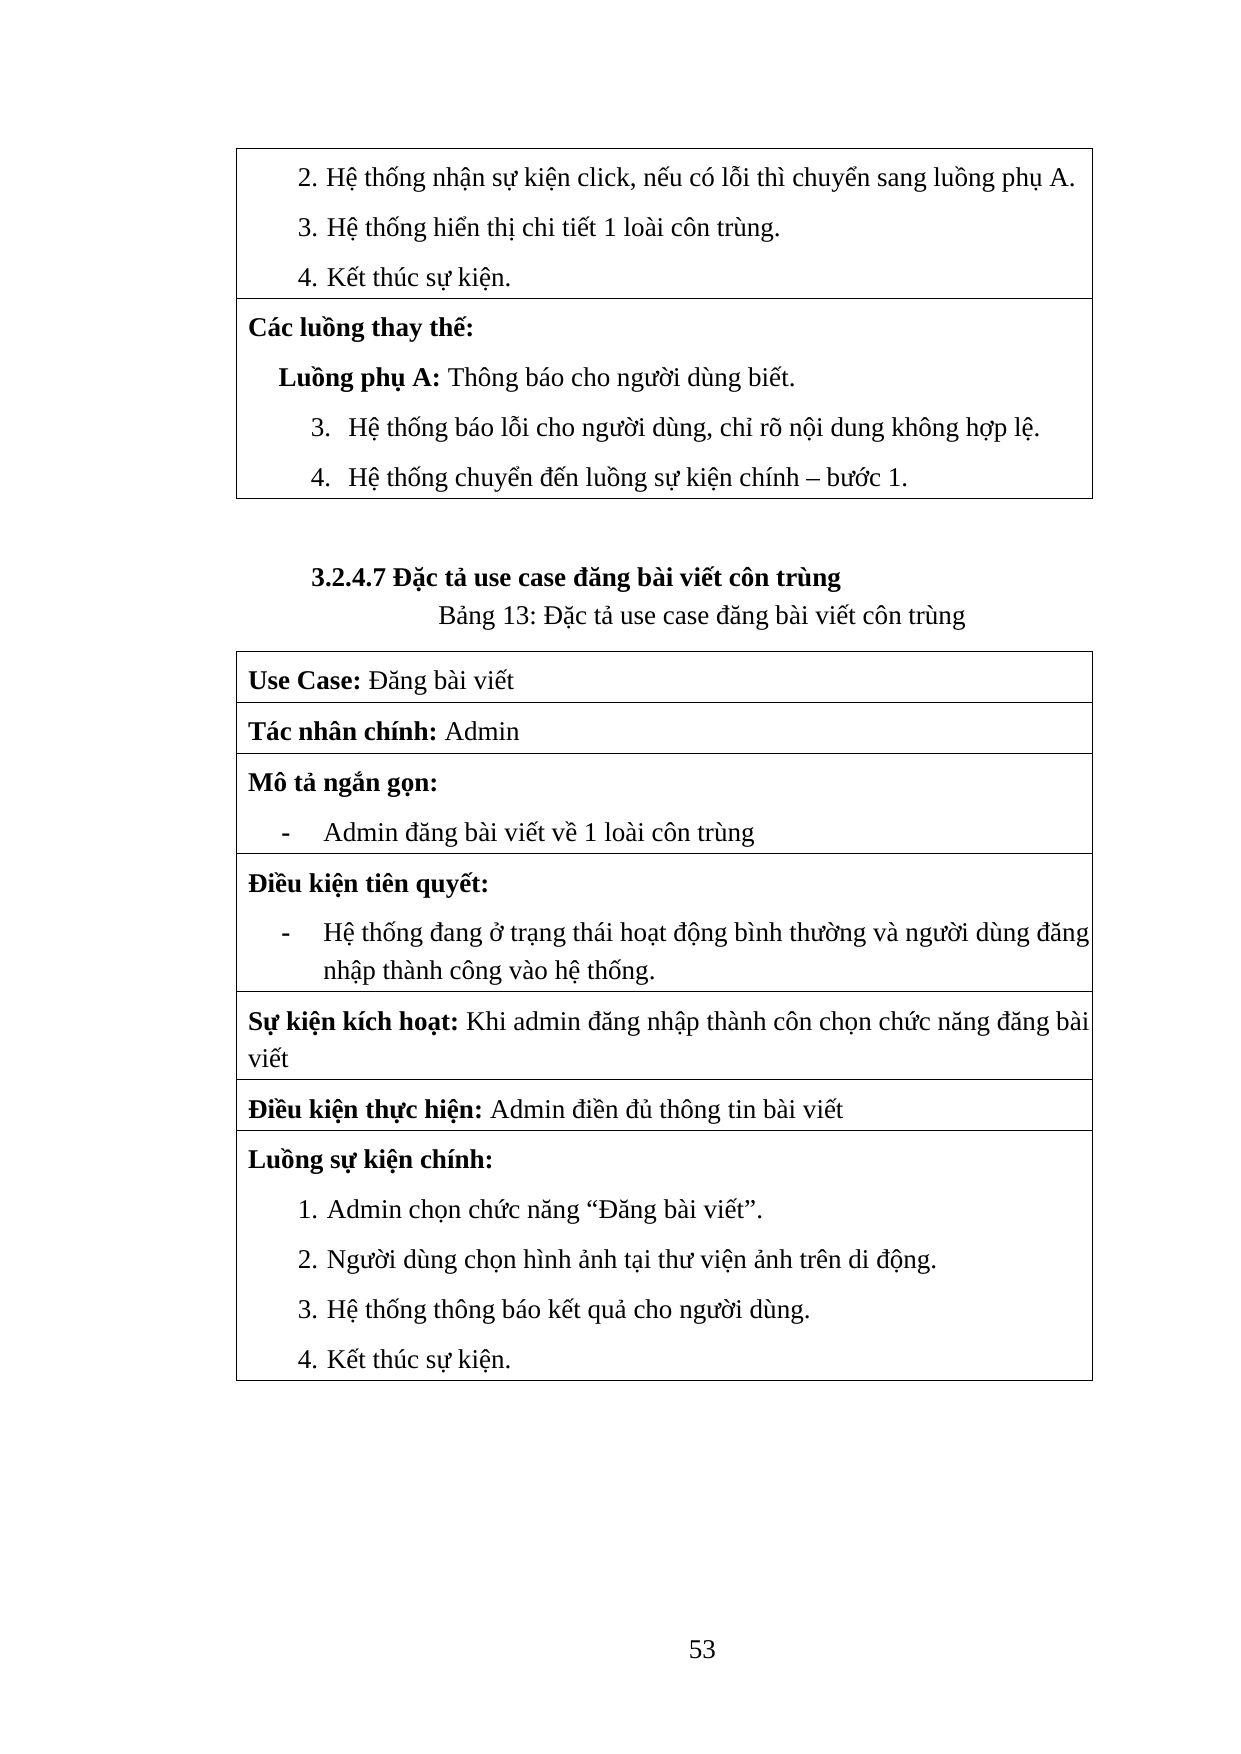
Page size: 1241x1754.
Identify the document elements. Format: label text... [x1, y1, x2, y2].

table_cell Sự kiện kích hoạt: Khi admin đăng nhập thành côn chọn chức năng đăng bài viết [237, 992, 1092, 1079]
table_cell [237, 149, 1092, 298]
text Bảng 13: Đặc tả use case đăng bài viết côn trùng [236, 599, 1093, 630]
table_cell Điều kiện tiên quyết: Hệ thống đang ở trạng thái hoạt động bình thường và người dùng đăng nhập thành công vào hệ thống. [237, 854, 1092, 991]
table_header Use Case: Đăng bài viết [237, 652, 1092, 702]
table_cell Luồng sự kiện chính: Admin chọn chức năng “Đăng bài viết”. Người dùng chọn hình ảnh tại thư viện ảnh trên di động. Hệ thống thông báo kết quả cho người dùng. Kết thúc sự kiện. [237, 1131, 1092, 1380]
table_cell Tác nhân chính: Admin [237, 703, 1092, 752]
table_cell Các luồng thay thế: Luồng phụ A: Thông báo cho người dùng biết. Hệ thống báo lỗi cho người dùng, chỉ rõ nội dung không hợp lệ. Hệ thống chuyển đến luồng sự kiện chính – bước 1. [237, 299, 1092, 498]
subtitle 3.2.4.7 Đặc tả use case đăng bài viết côn trùng [311, 562, 1093, 593]
table_cell Điều kiện thực hiện: Admin điền đủ thông tin bài viết [237, 1080, 1092, 1130]
table_cell Mô tả ngắn gọn: Admin đăng bài viết về 1 loài côn trùng [237, 754, 1092, 853]
